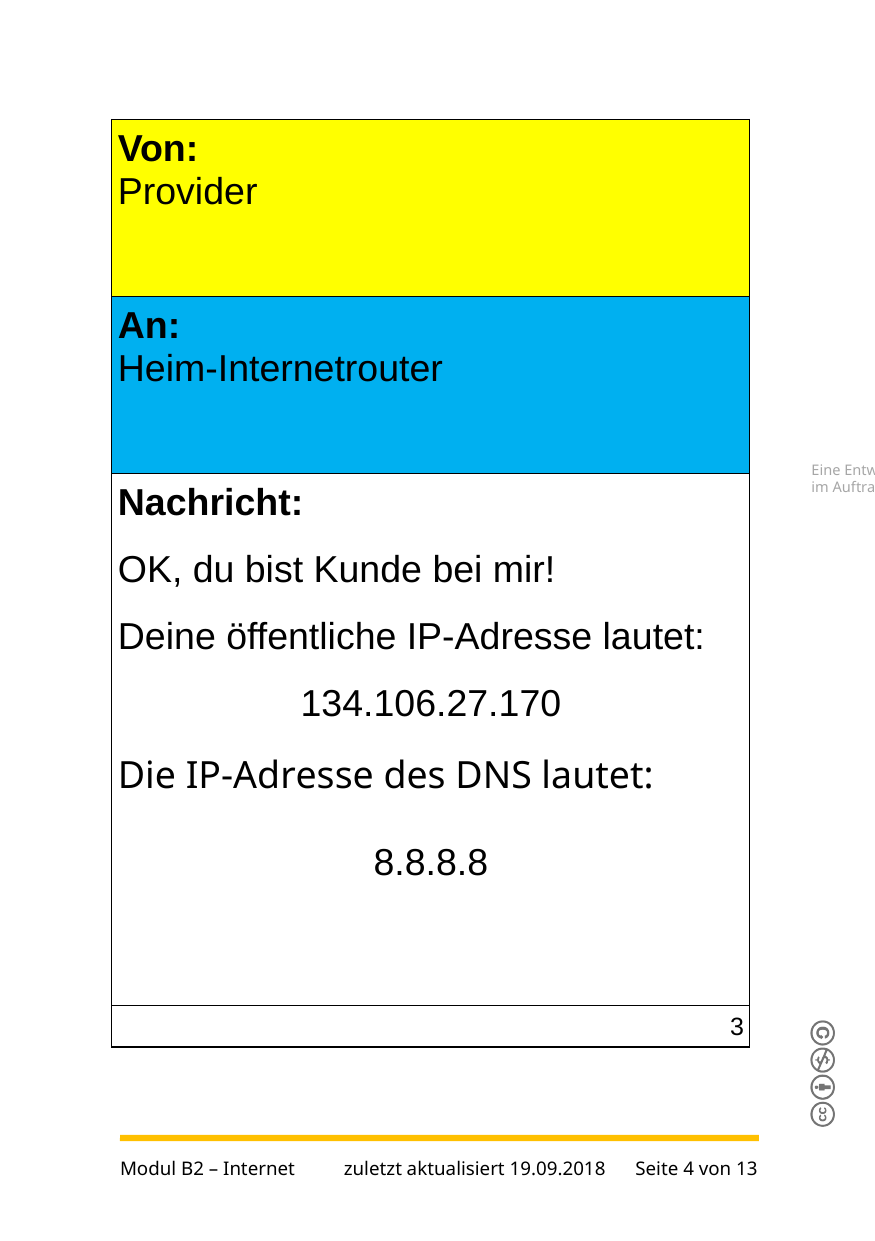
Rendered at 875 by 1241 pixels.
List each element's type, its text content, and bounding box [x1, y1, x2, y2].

table_cell 3 [112, 1006, 749, 1046]
table_cell An: Heim-Internetrouter [112, 297, 749, 473]
table_header Von: Provider [112, 120, 749, 296]
table_cell Nachricht: OK, du bist Kunde bei mir! Deine öffentliche IP-Adresse lautet: 134.106.27.170 Die IP-Adresse des DNS lautet: 8.8.8.8 [112, 474, 749, 1005]
